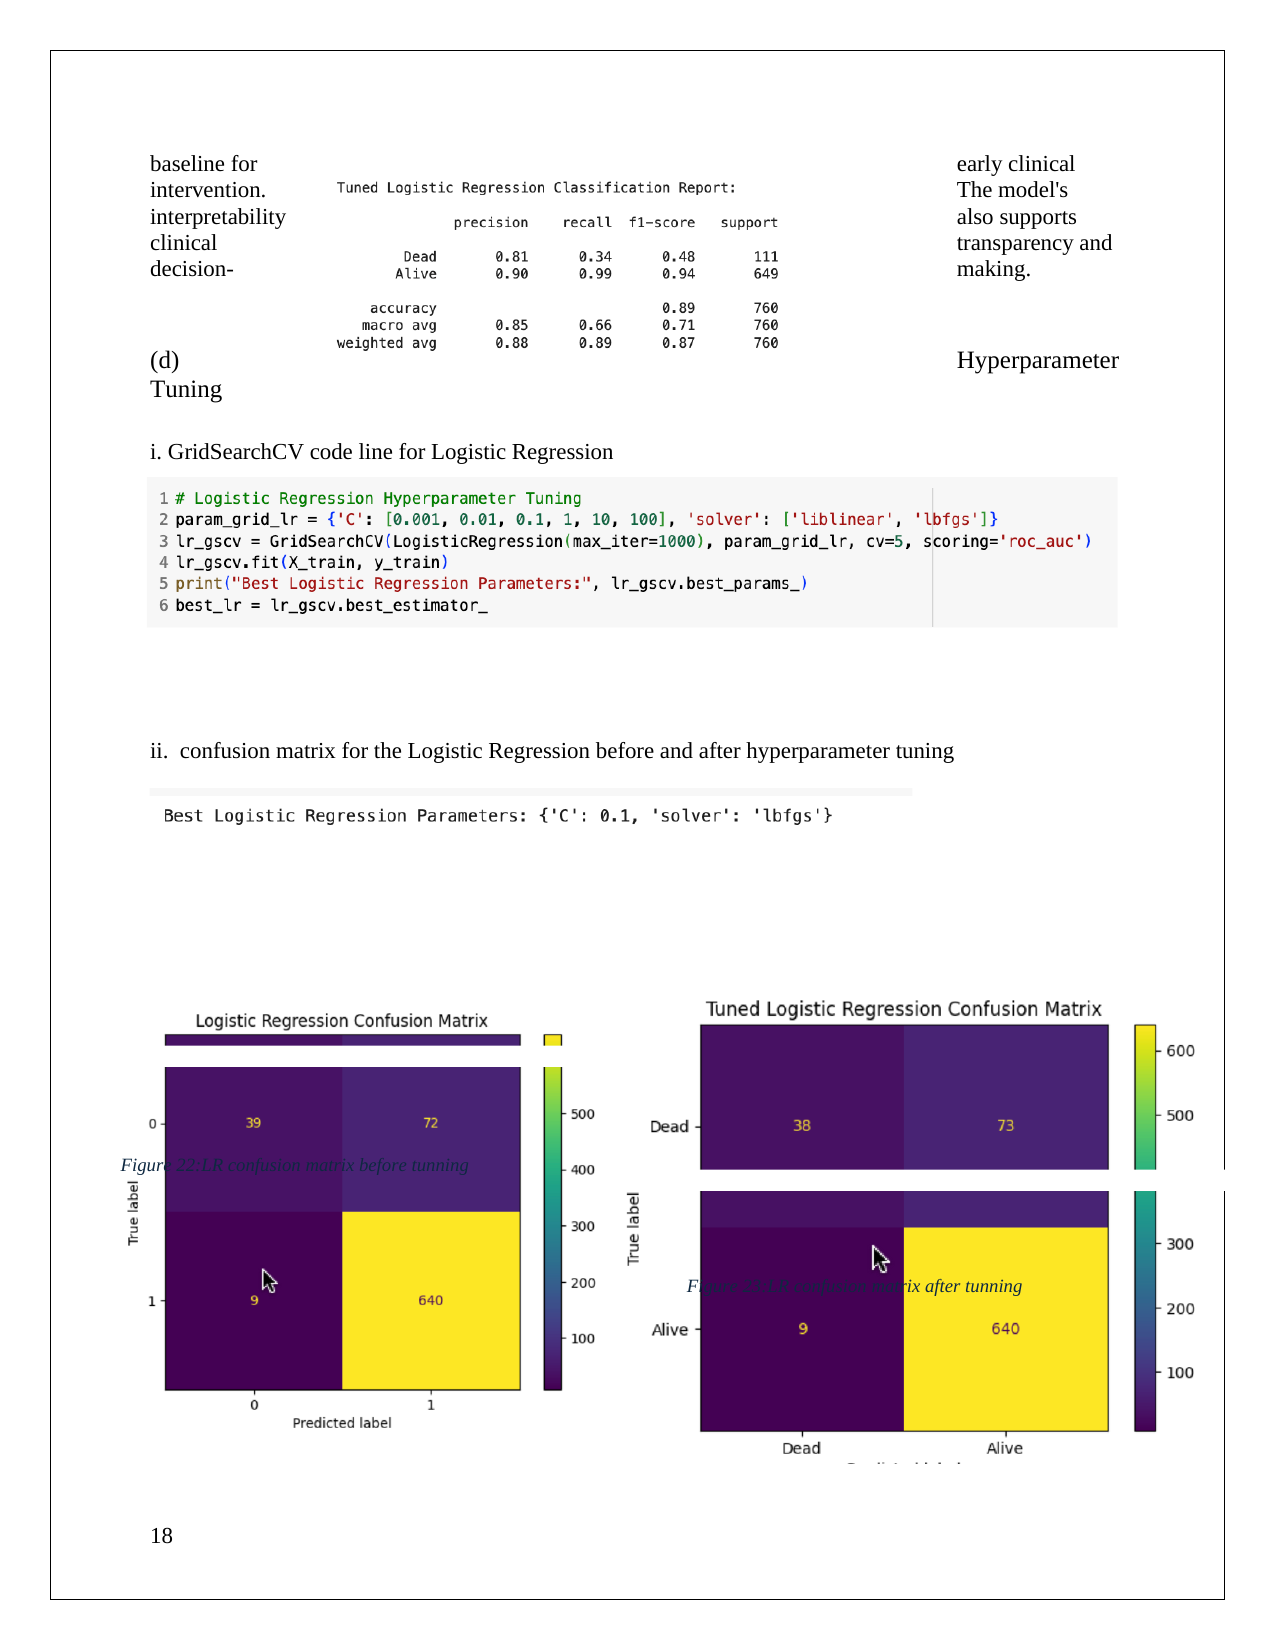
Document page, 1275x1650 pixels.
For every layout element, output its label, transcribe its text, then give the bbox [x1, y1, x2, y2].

picture [149, 788, 913, 844]
picture [121, 1005, 607, 1045]
text ii. confusion matrix for the Logistic Regression before and after hyperparameter tuning [150, 737, 1125, 763]
picture [121, 1067, 607, 1439]
subtitle (d) Hyperparameter Tuning [150, 346, 1125, 403]
text i. GridSearchCV code line for Logistic Regression [150, 438, 1125, 464]
picture [146, 475, 1118, 632]
picture [618, 993, 1203, 1464]
picture [317, 167, 938, 363]
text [150, 150, 1125, 282]
